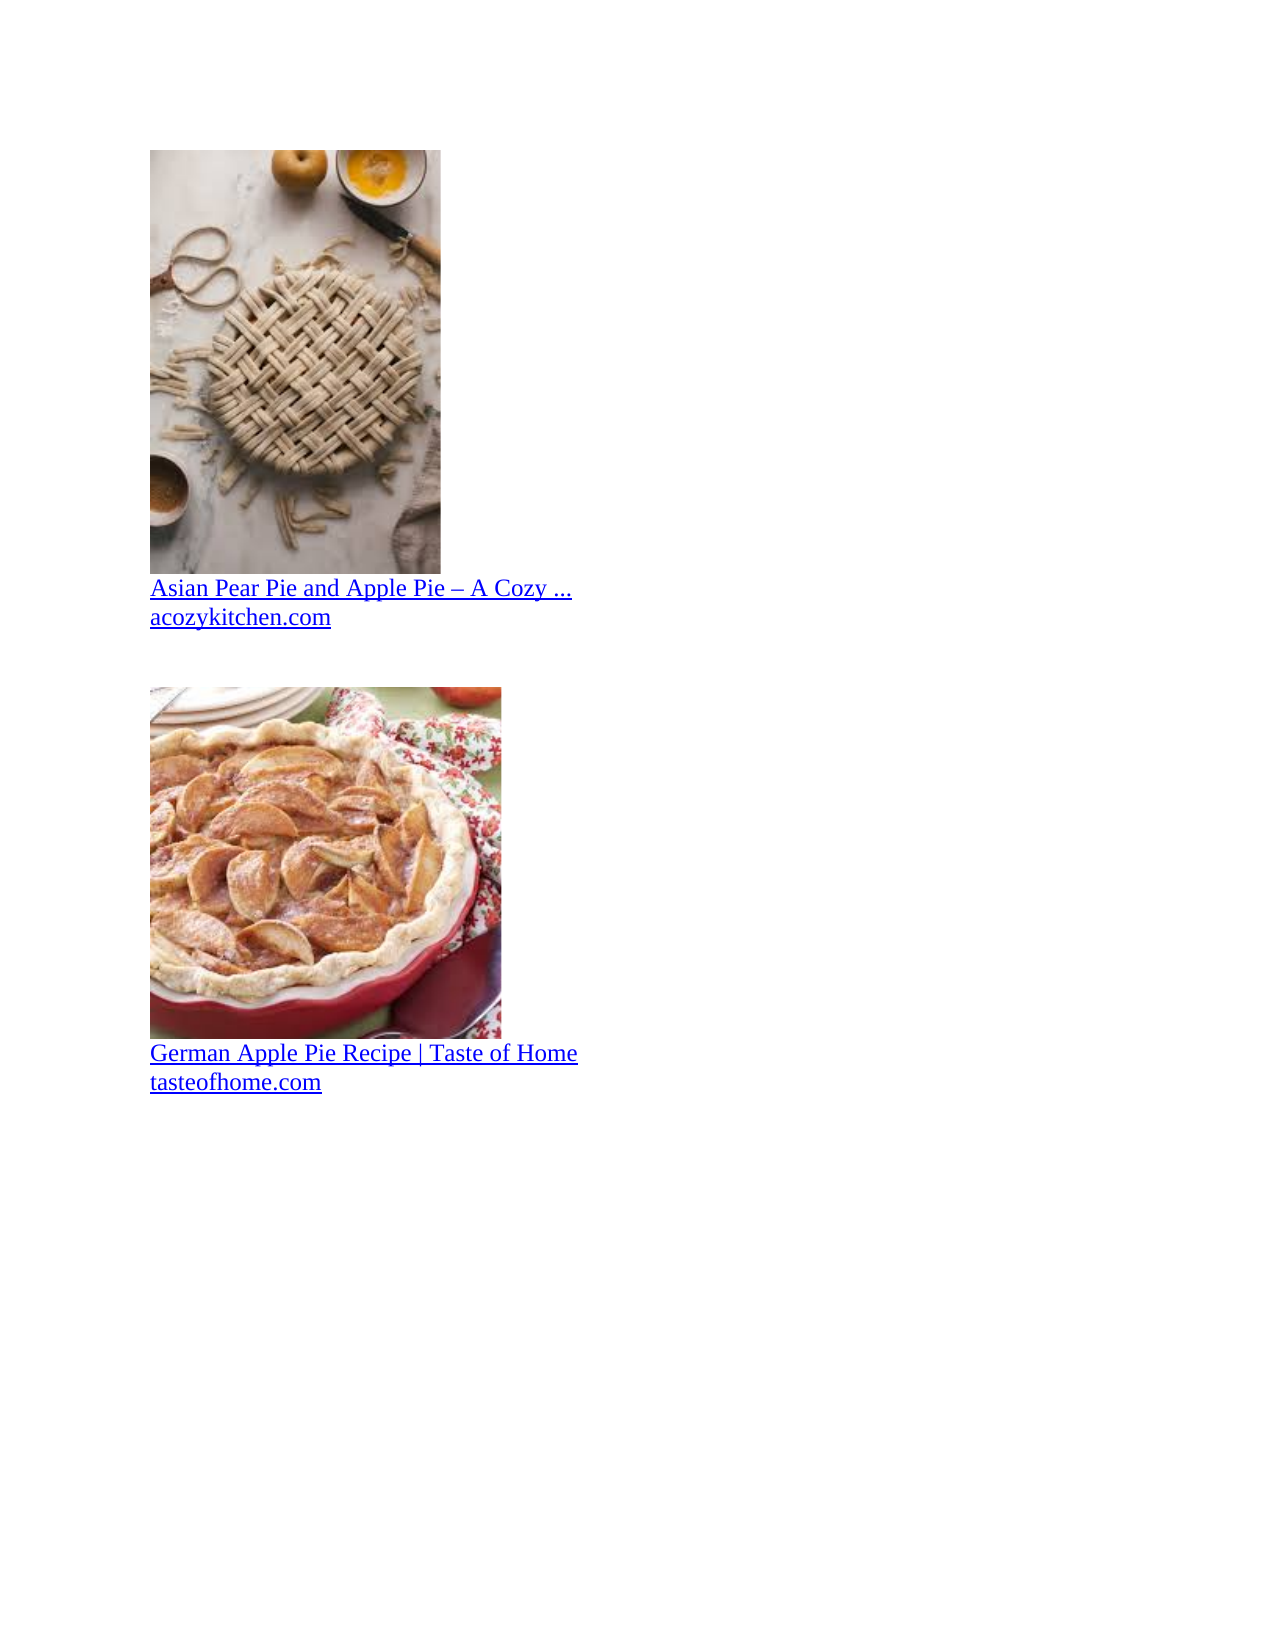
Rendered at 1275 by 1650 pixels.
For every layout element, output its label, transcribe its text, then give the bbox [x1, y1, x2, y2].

picture [150, 150, 441, 574]
text German Apple Pie Recipe | Taste of Home [150, 1038, 1125, 1067]
picture [150, 687, 502, 1039]
text tasteofhome.com [150, 1067, 1125, 1096]
text Asian Pear Pie and Apple Pie – A Cozy ... [150, 573, 1125, 602]
text acozykitchen.com [150, 602, 1125, 631]
